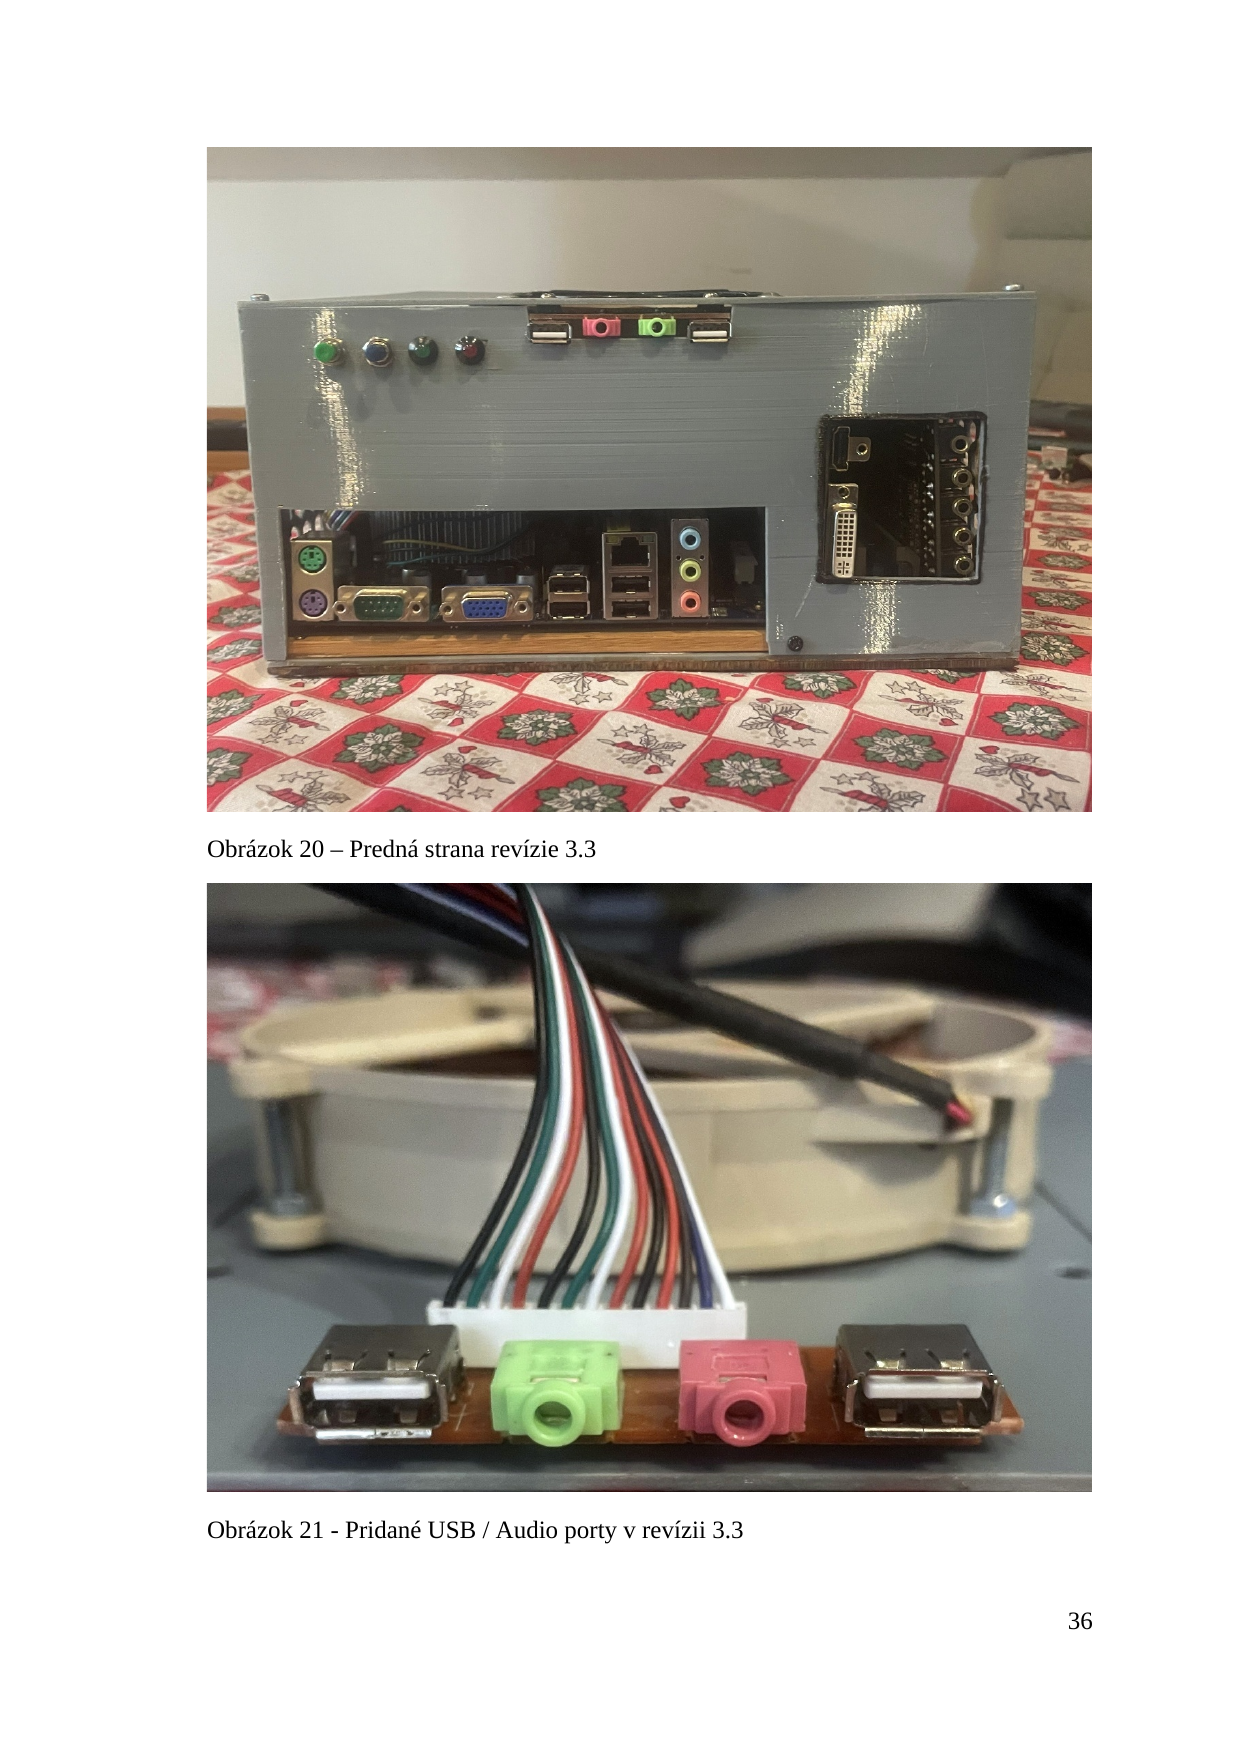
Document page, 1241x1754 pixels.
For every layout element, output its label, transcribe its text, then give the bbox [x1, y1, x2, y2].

picture [206, 883, 1092, 1492]
text Obrázok 21 - Pridané USB / Audio porty v revízii 3.3 [207, 1515, 1092, 1543]
text Obrázok 20 – Predná strana revízie 3.3 [207, 834, 1092, 863]
picture [206, 147, 1092, 812]
